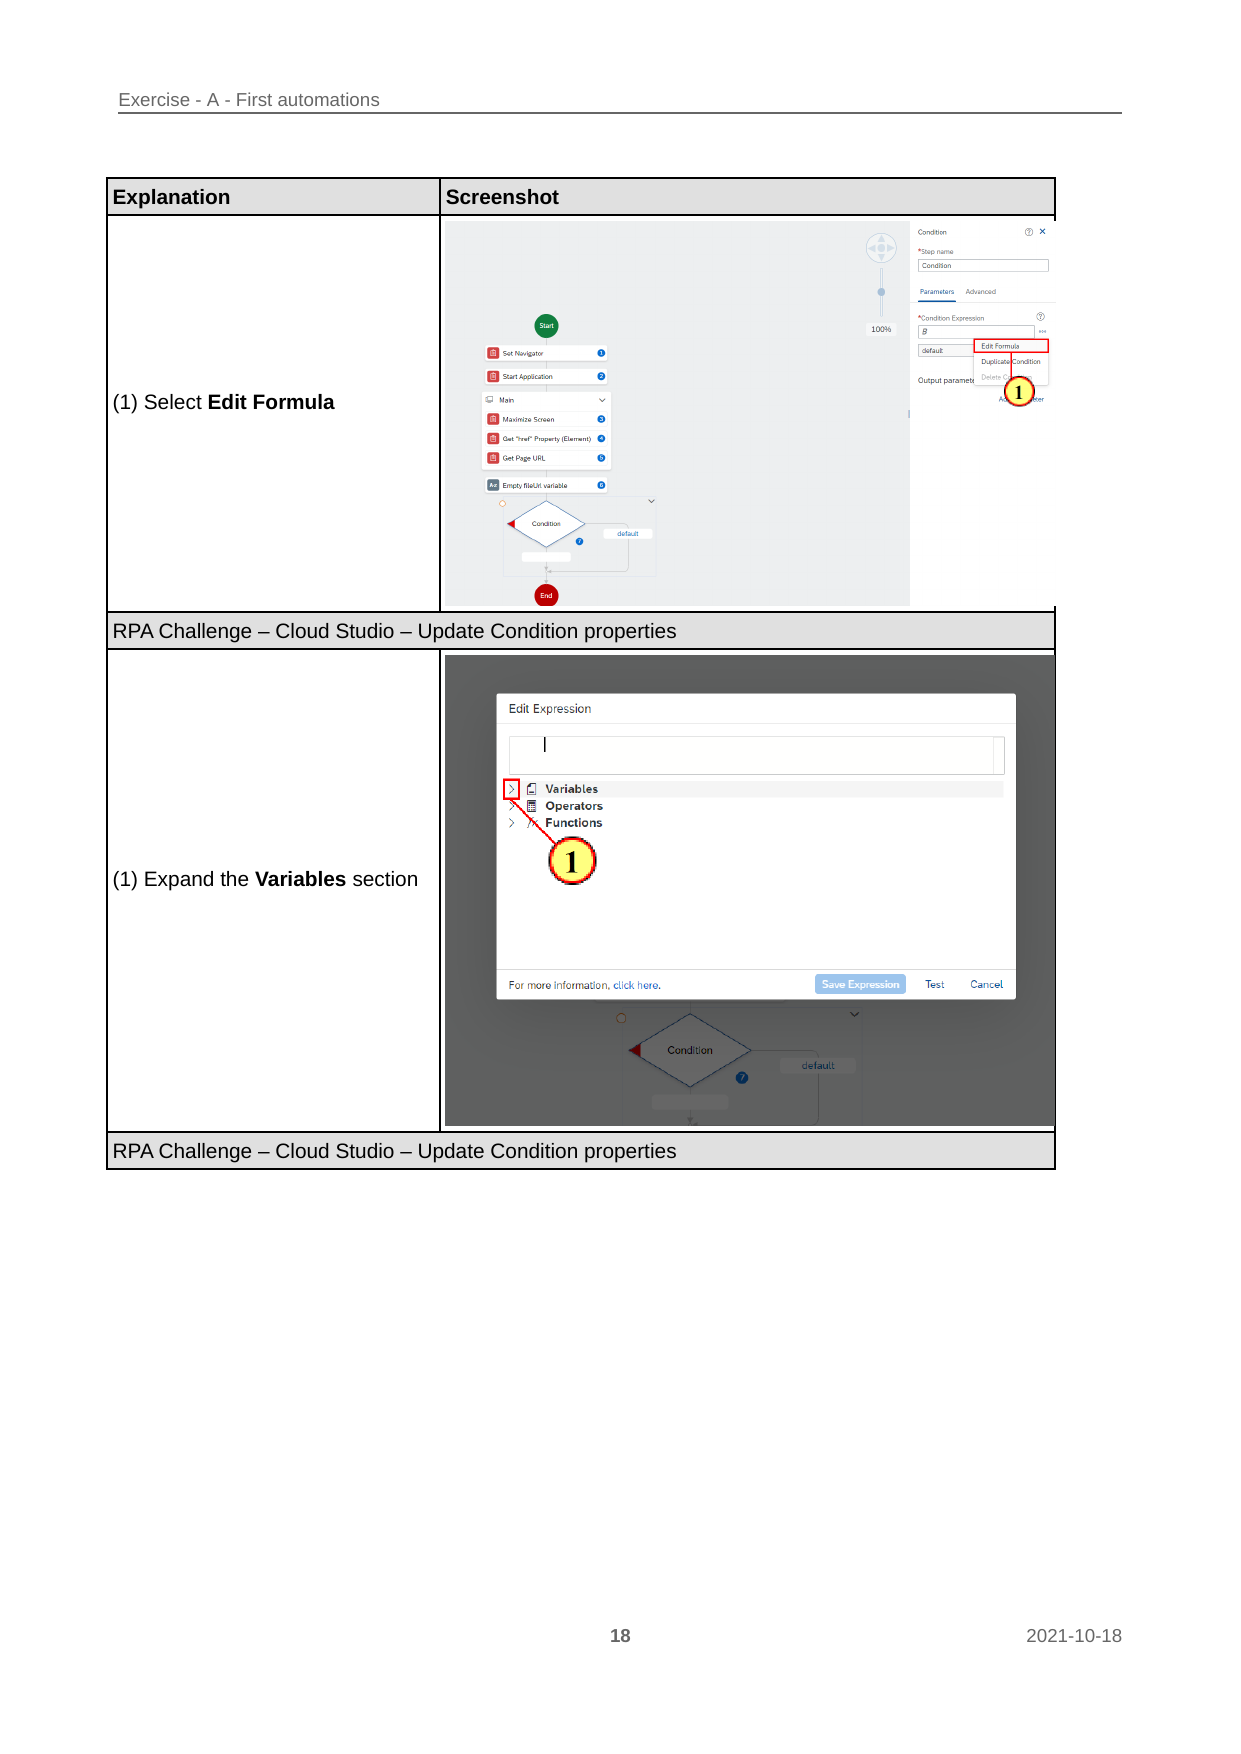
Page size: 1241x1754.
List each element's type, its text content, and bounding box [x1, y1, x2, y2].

table_cell (1) Expand the Variables section [108, 650, 439, 1131]
table_cell RPA Challenge – Cloud Studio – Update Condition properties [108, 1133, 1054, 1168]
table_cell [441, 216, 1054, 611]
table_cell RPA Challenge – Cloud Studio – Update Condition properties [108, 613, 1054, 648]
table_header Screenshot [441, 179, 1054, 214]
table_header Explanation [108, 179, 439, 214]
picture [445, 655, 1055, 1126]
picture [445, 221, 1056, 606]
table_cell (1) Select Edit Formula [108, 216, 439, 611]
table_cell [441, 650, 1054, 1131]
